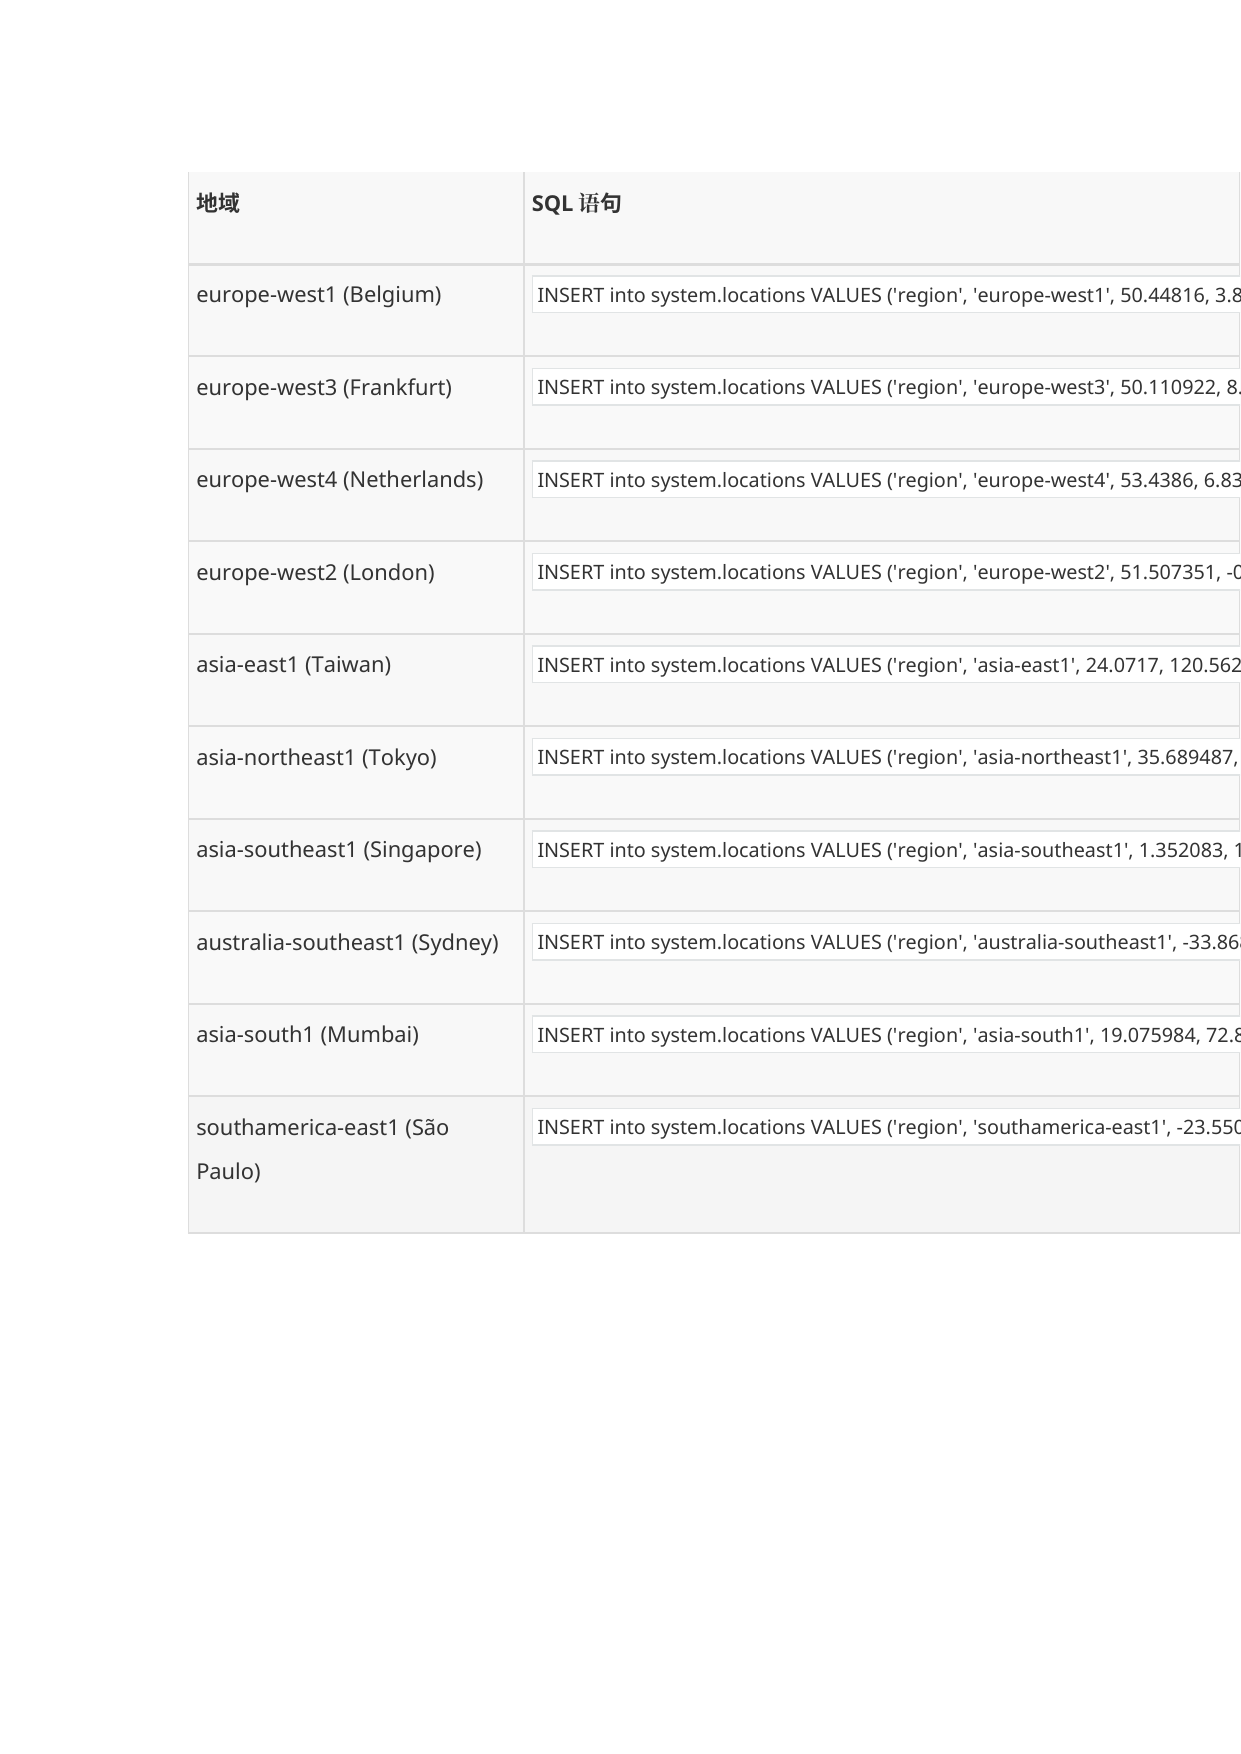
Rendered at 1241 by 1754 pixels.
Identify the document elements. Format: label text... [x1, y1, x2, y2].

table_cell europe-west1 (Belgium) [189, 266, 523, 355]
table_cell europe-west4 (Netherlands) [189, 450, 523, 540]
table_cell INSERT into system.locations VALUES ('region', 'asia-south1', 19.075984, 72.877656) [525, 1005, 1239, 1095]
table_cell europe-west3 (Frankfurt) [189, 357, 523, 448]
table_cell southamerica-east1 (São Paulo) [189, 1097, 523, 1232]
table_cell INSERT into system.locations VALUES ('region', 'asia-northeast1', 35.689487, 139.691706) [525, 727, 1239, 818]
table_cell INSERT into system.locations VALUES ('region', 'europe-west4', 53.4386, 6.8355) [525, 450, 1239, 540]
table_cell asia-northeast1 (Tokyo) [189, 727, 523, 818]
table_cell australia-southeast1 (Sydney) [189, 912, 523, 1003]
table_cell asia-east1 (Taiwan) [189, 635, 523, 725]
table_cell asia-southeast1 (Singapore) [189, 820, 523, 910]
table_cell INSERT into system.locations VALUES ('region', 'europe-west2', 51.507351, -0.127758) [525, 542, 1239, 633]
table_cell INSERT into system.locations VALUES ('region', 'australia-southeast1', -33.86882, 151.209296) [525, 912, 1239, 1003]
table_header SQL语句 [525, 172, 1239, 263]
table_cell europe-west2 (London) [189, 542, 523, 633]
table_cell INSERT into system.locations VALUES ('region', 'southamerica-east1', -23.55052, -46.633309) [525, 1097, 1239, 1232]
table_cell INSERT into system.locations VALUES ('region', 'asia-southeast1', 1.352083, 103.819836) [525, 820, 1239, 910]
table_cell INSERT into system.locations VALUES ('region', 'europe-west1', 50.44816, 3.81886) [525, 266, 1239, 355]
table_cell INSERT into system.locations VALUES ('region', 'europe-west3', 50.110922, 8.682127) [525, 357, 1239, 448]
table_header 地域 [189, 172, 523, 263]
table_cell asia-south1 (Mumbai) [189, 1005, 523, 1095]
table_cell INSERT into system.locations VALUES ('region', 'asia-east1', 24.0717, 120.5624) [525, 635, 1239, 725]
